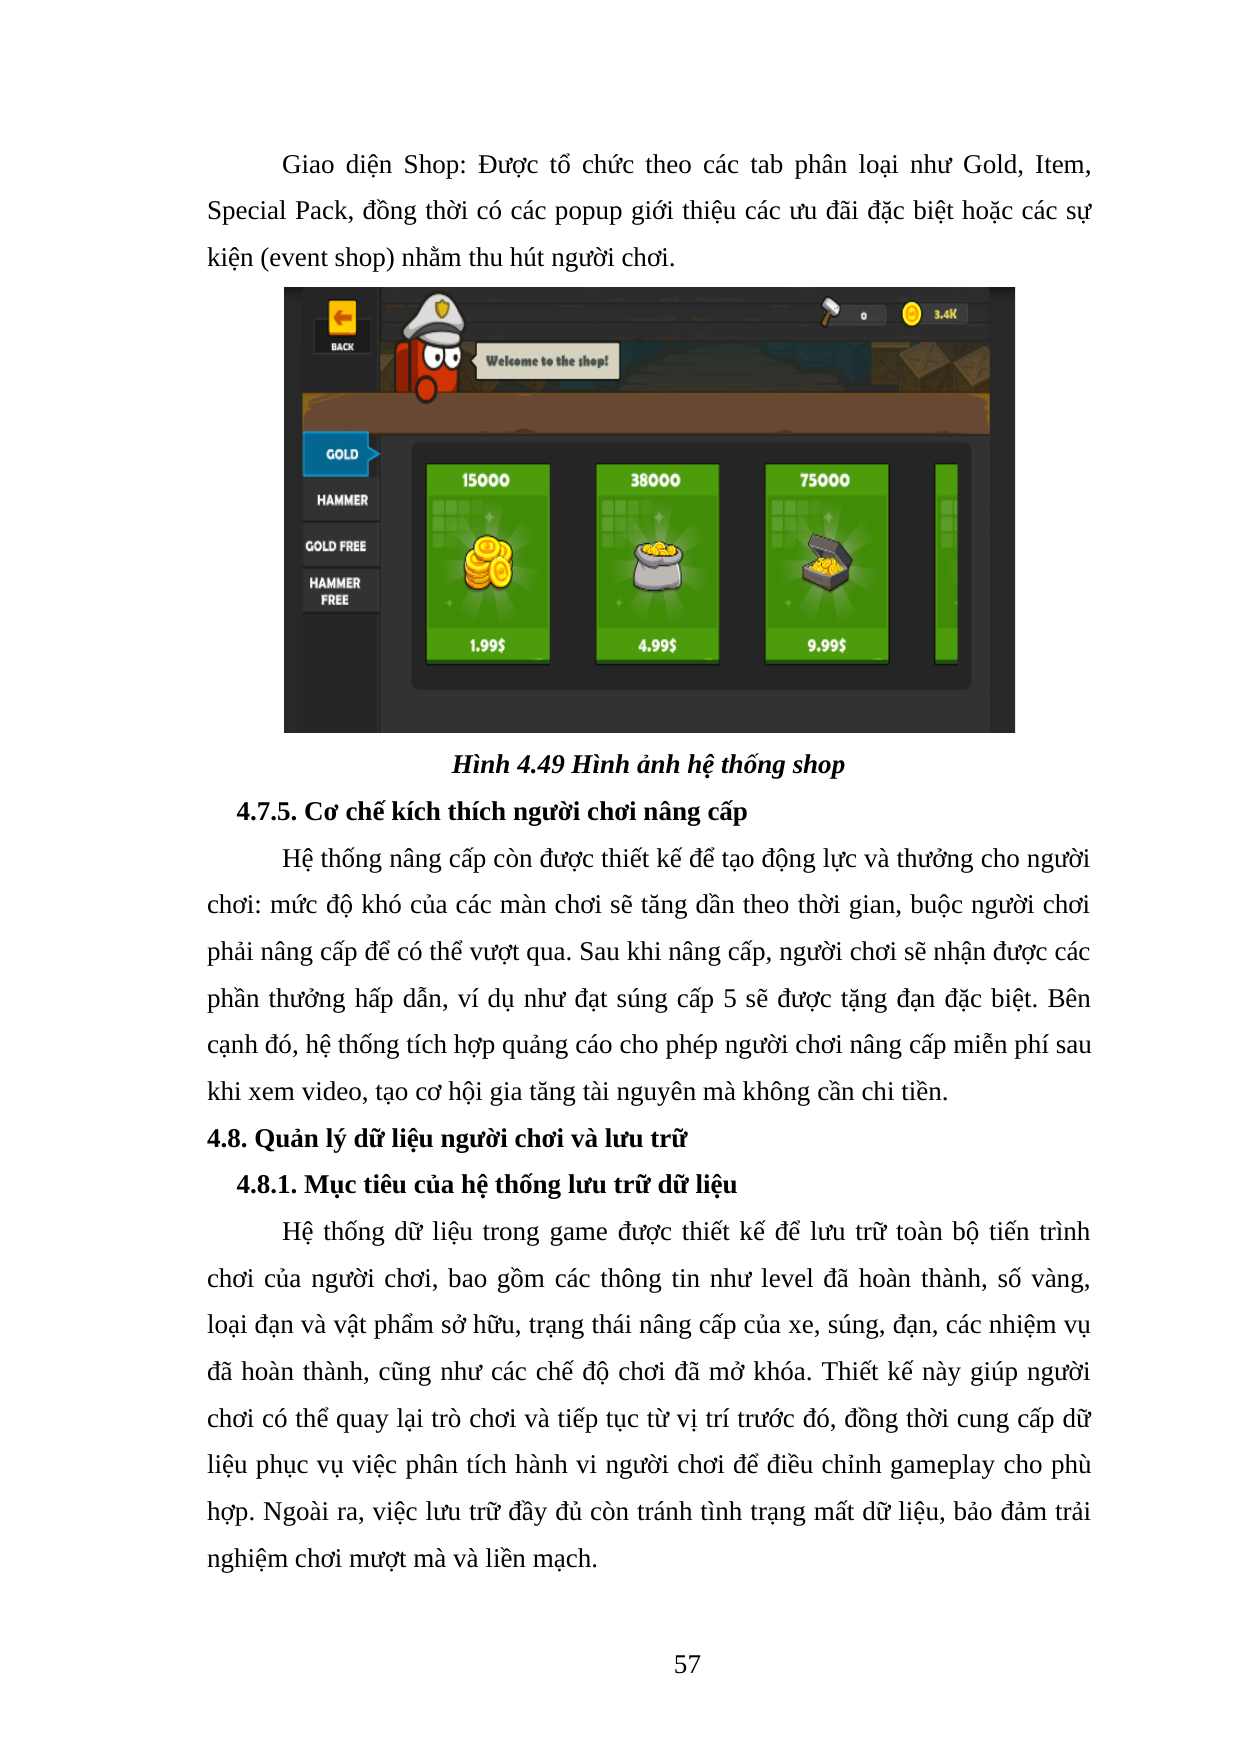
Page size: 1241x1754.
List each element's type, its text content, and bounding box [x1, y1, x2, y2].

subtitle 4.8. Quản lý dữ liệu người chơi và lưu trữ [207, 1122, 1092, 1153]
subtitle 4.7.5. Cơ chế kích thích người chơi nâng cấp [207, 795, 1092, 826]
text Hệ thống dữ liệu trong game được thiết kế để lưu trữ toàn bộ tiến trình chơi của người chơi, bao gồm các thông tin như level đã hoàn thành, số vàng, loại đạn và vật phẩm sở hữu, trạng thái nâng cấp của xe, súng, đạn, các nhiệm vụ đã hoàn thành, cũng như các chế độ chơi đã mở khóa. Thiết kế này giúp người chơi có thể quay lại trò chơi và tiếp tục từ vị trí trước đó, đồng thời cung cấp dữ liệu phục vụ việc phân tích hành vi người chơi để điều chỉnh gameplay cho phù hợp. Ngoài ra, việc lưu trữ đầy đủ còn tránh tình trạng mất dữ liệu, bảo đảm trải nghiệm chơi mượt mà và liền mạch. [207, 1215, 1092, 1573]
picture [284, 287, 1016, 733]
text Hệ thống nâng cấp còn được thiết kế để tạo động lực và thưởng cho người chơi: mức độ khó của các màn chơi sẽ tăng dần theo thời gian, buộc người chơi phải nâng cấp để có thể vượt qua. Sau khi nâng cấp, người chơi sẽ nhận được các phần thưởng hấp dẫn, ví dụ như đạt súng cấp 5 sẽ được tặng đạn đặc biệt. Bên cạnh đó, hệ thống tích hợp quảng cáo cho phép người chơi nâng cấp miễn phí sau khi xem video, tạo cơ hội gia tăng tài nguyên mà không cần chi tiền. [207, 842, 1092, 1106]
subtitle 4.8.1. Mục tiêu của hệ thống lưu trữ dữ liệu [207, 1168, 1092, 1200]
text Giao diện Shop: Được tổ chức theo các tab phân loại như Gold, Item, Special Pack, đồng thời có các popup giới thiệu các ưu đãi đặc biệt hoặc các sự kiện (event shop) nhằm thu hút người chơi. [207, 148, 1092, 272]
